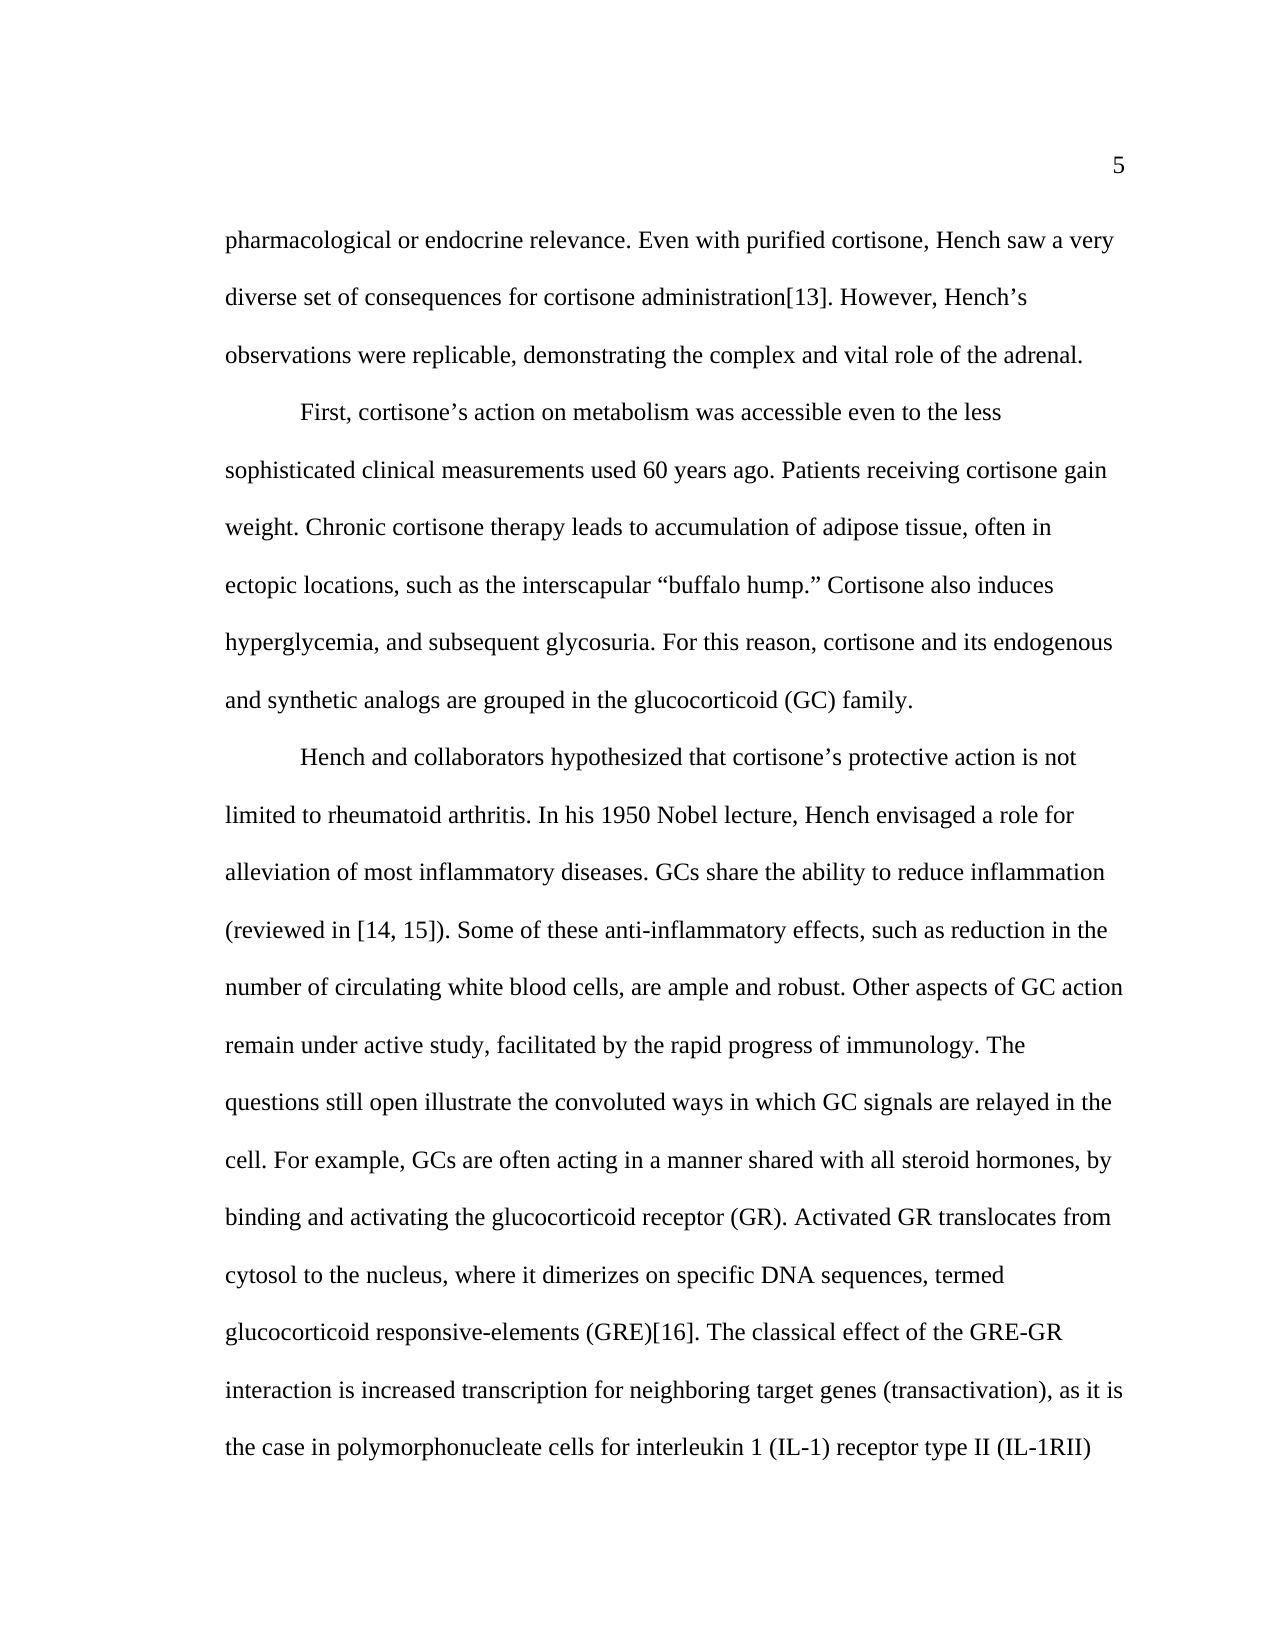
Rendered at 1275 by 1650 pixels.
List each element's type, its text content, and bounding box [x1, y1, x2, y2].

text First, cortisone’s action on metabolism was accessible even to the less sophisticated clinical measurements used 60 years ago. Patients receiving cortisone gain weight. Chronic cortisone therapy leads to accumulation of adipose tissue, often in ectopic locations, such as the interscapular “buffalo hump.” Cortisone also induces hyperglycemia, and subsequent glycosuria. For this reason, cortisone and its endogenous and synthetic analogs are grouped in the glucocorticoid (GC) family. [225, 397, 1125, 714]
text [225, 225, 1125, 369]
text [225, 742, 1125, 1461]
